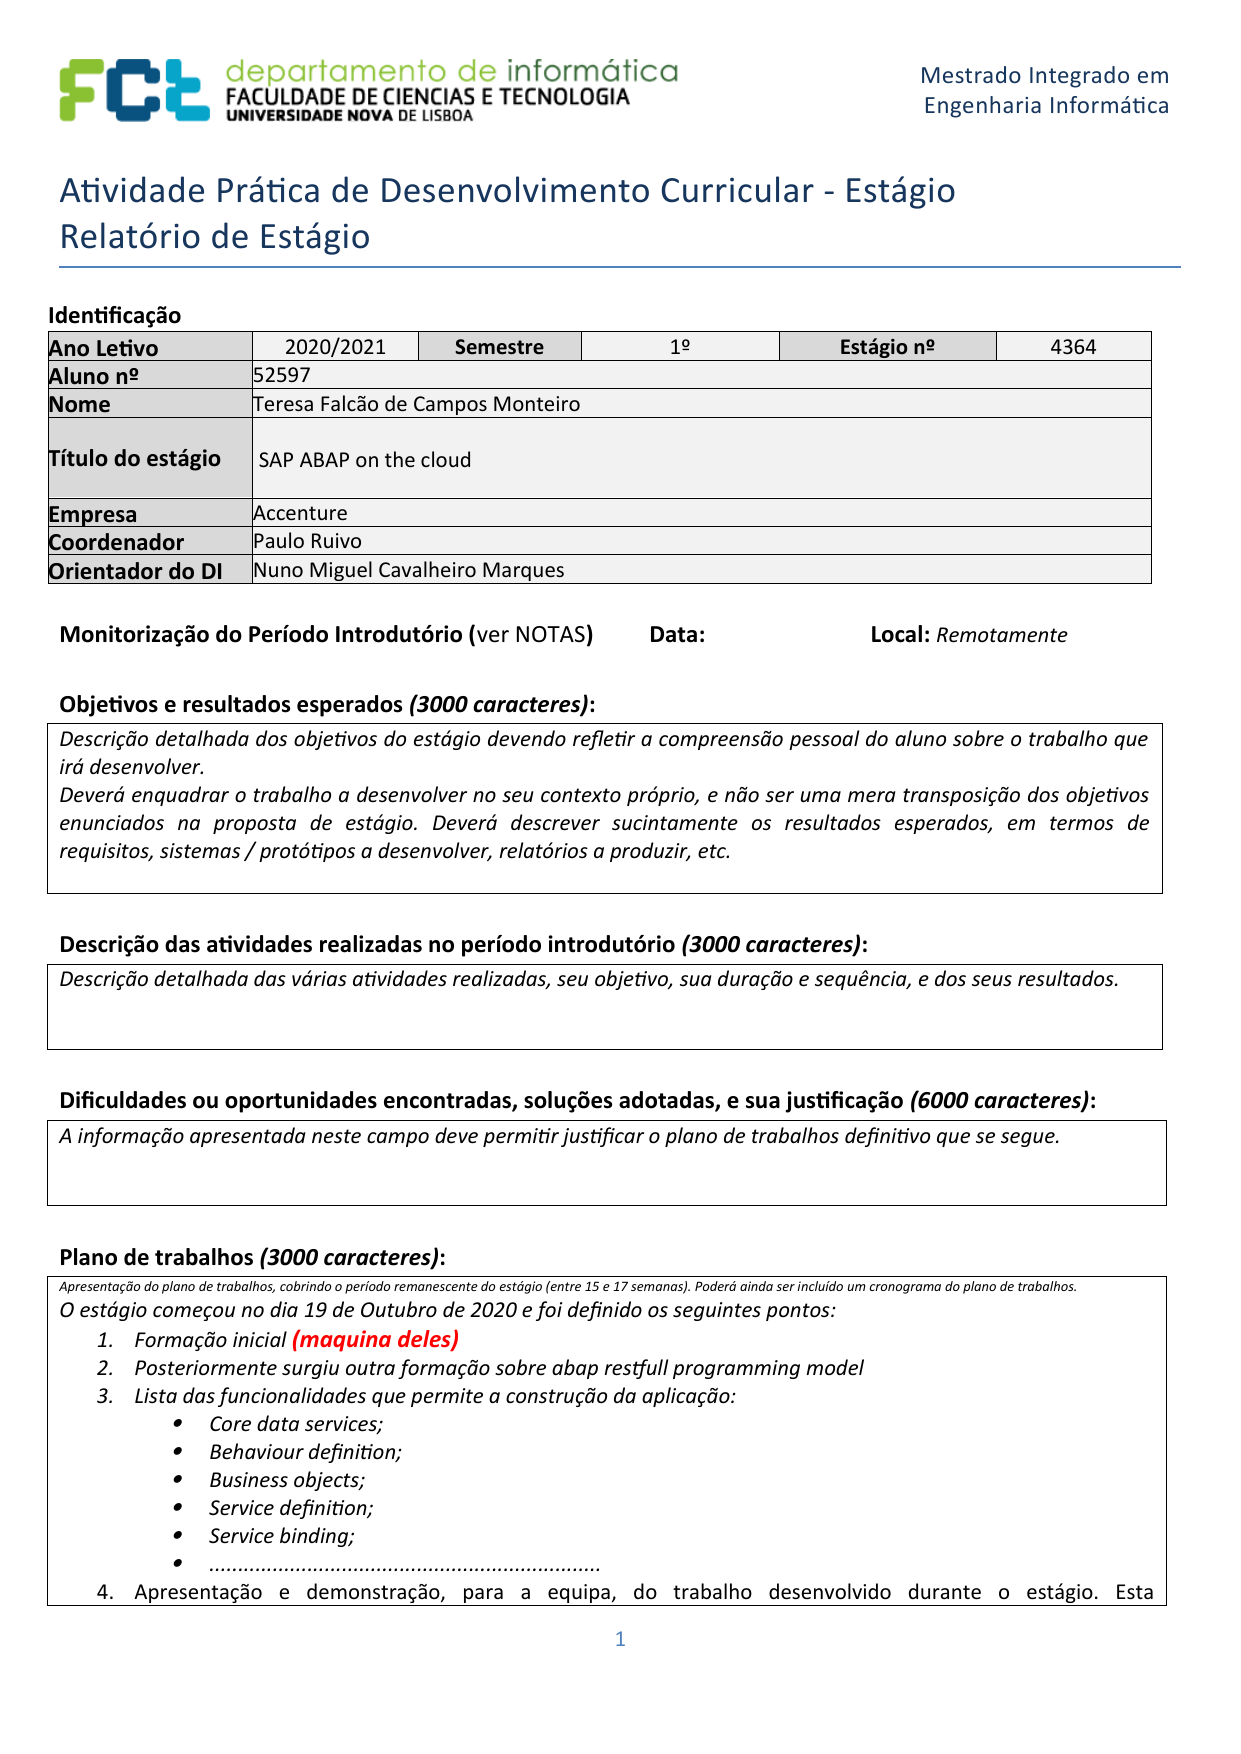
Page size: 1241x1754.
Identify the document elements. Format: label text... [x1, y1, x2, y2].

table_cell Empresa [49, 499, 252, 526]
table_cell Título do estágio [49, 418, 252, 497]
table_cell Accenture [253, 499, 1151, 526]
text Objetivos e resultados esperados (3000 caracteres): [59, 688, 1181, 719]
table_cell Coordenador [49, 527, 252, 554]
table_cell Nuno Miguel Cavalheiro Marques [253, 555, 1151, 583]
table_header Mestrado Integrado em Engenharia Informática [842, 59, 1181, 166]
table_cell Semestre [419, 332, 581, 360]
table_cell 52597 [253, 361, 1151, 388]
title Relatório de Estágio [59, 212, 1181, 266]
table_cell Paulo Ruivo [253, 527, 1151, 554]
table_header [48, 1277, 1166, 1605]
title Atividade Prática de Desenvolvimento Curricular - Estágio [59, 166, 1181, 212]
text Dificuldades ou oportunidades encontradas, soluções adotadas, e sua justificação (6000 caracteres): [59, 1085, 1181, 1115]
table_cell 1º [582, 332, 779, 360]
table_cell 2020/2021 [253, 332, 418, 360]
table_cell Aluno nº [49, 361, 252, 388]
table_cell Orientador do DI [49, 555, 252, 583]
table_cell SAP ABAP on the cloud [253, 418, 1151, 497]
table_header A informação apresentada neste campo deve permitir justificar o plano de trabalhos definitivo que se segue. [48, 1121, 1166, 1205]
table_header [48, 59, 842, 166]
table_header Descrição detalhada das várias atividades realizadas, seu objetivo, sua duração e sequência, e dos seus resultados. [48, 965, 1162, 1049]
table_header Descrição detalhada dos objetivos do estágio devendo refletir a compreensão pessoal do aluno sobre o trabalho que irá desenvolver. Deverá enquadrar o trabalho a desenvolver no seu contexto próprio, e não ser uma mera transposição dos objetivos enunciados na proposta de estágio. Deverá descrever sucintamente os resultados esperados, em termos de requisitos, sistemas / protótipos a desenvolver, relatórios a produzir, etc. [48, 724, 1162, 892]
text Descrição das atividades realizadas no período introdutório (3000 caracteres): [59, 928, 1181, 959]
table_cell Ano Letivo [49, 332, 252, 360]
table_header Identificação [48, 300, 1151, 331]
table_cell Teresa Falcão de Campos Monteiro [253, 389, 1151, 417]
text Monitorização do Período Introdutório (ver NOTAS) Data: Local: Remotamente [59, 618, 1181, 649]
table_cell 4364 [997, 332, 1151, 360]
text Plano de trabalhos (3000 caracteres): [59, 1241, 1181, 1271]
table_cell Nome [49, 389, 252, 417]
picture [59, 59, 700, 122]
table_cell Estágio nº [780, 332, 996, 360]
